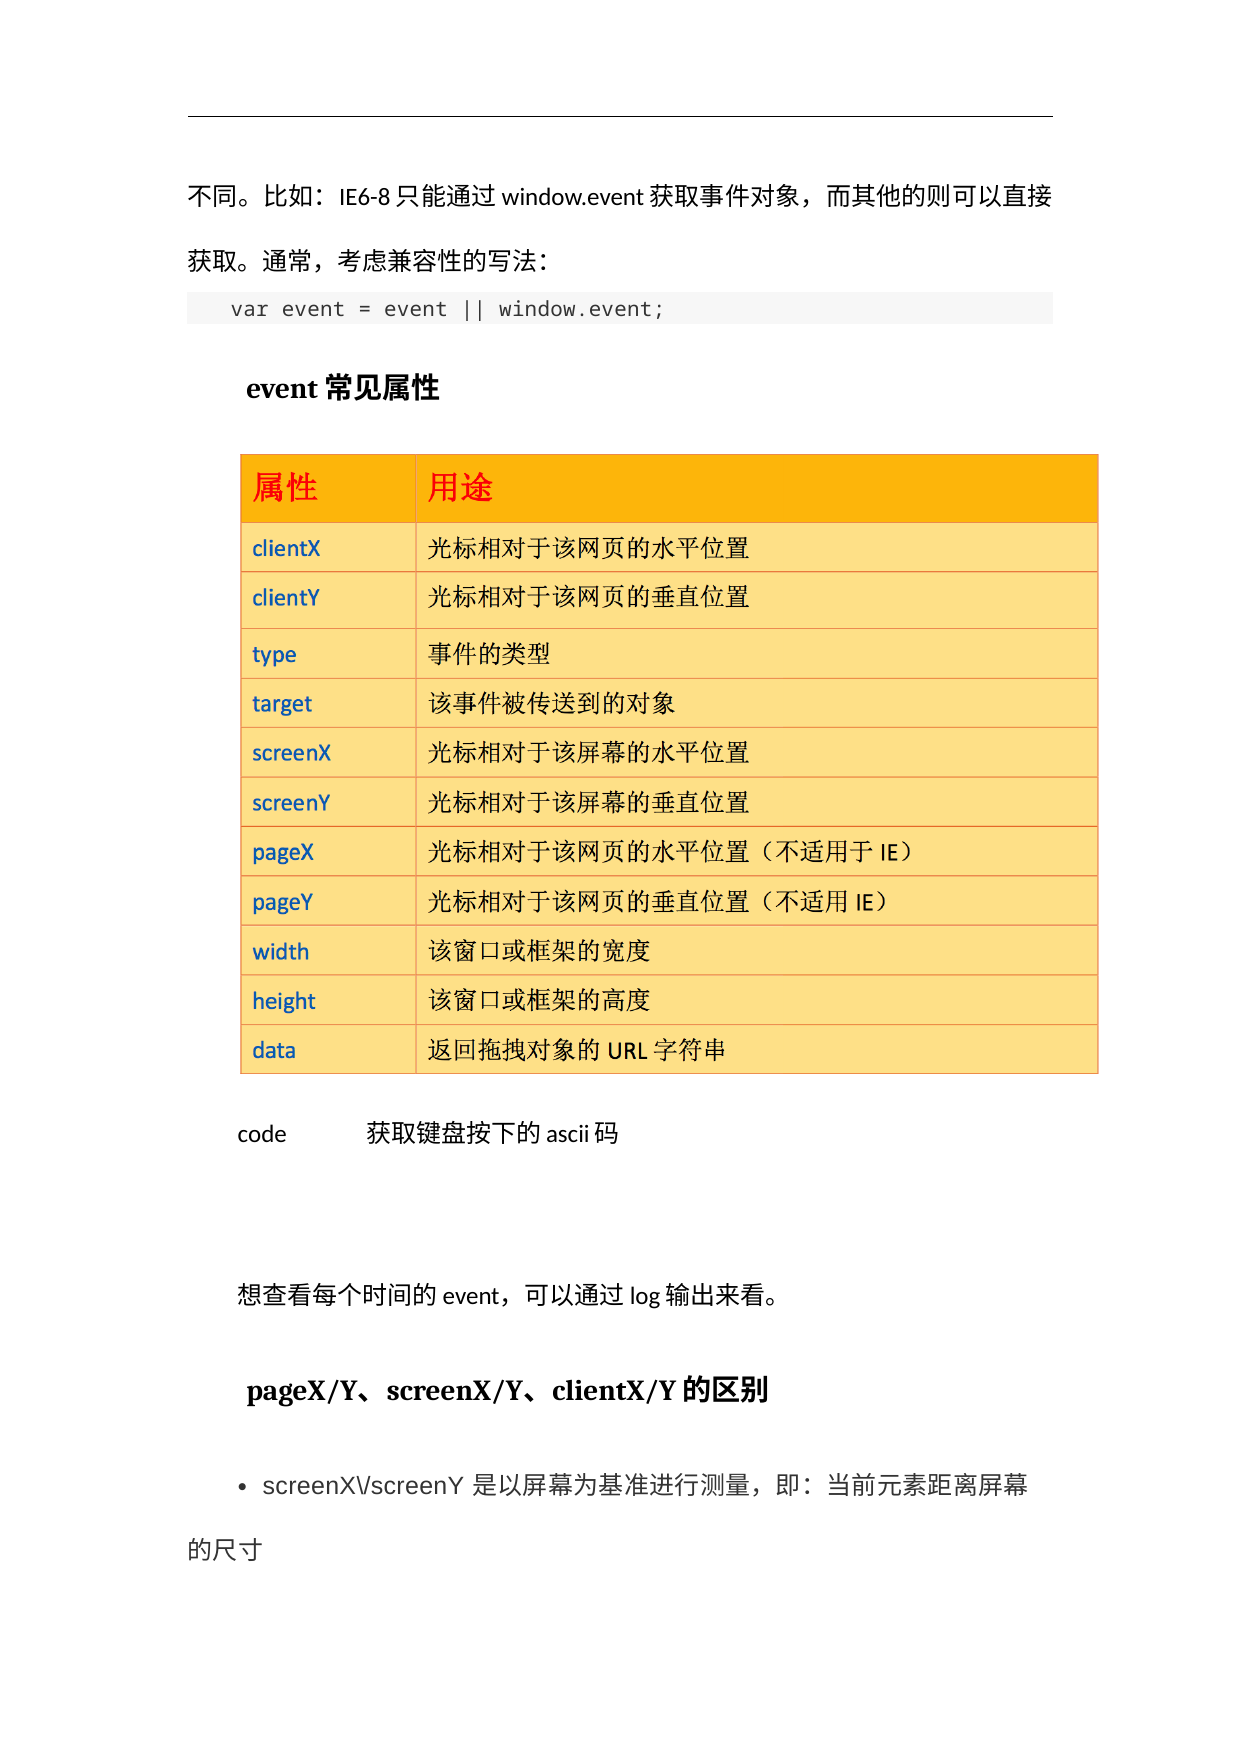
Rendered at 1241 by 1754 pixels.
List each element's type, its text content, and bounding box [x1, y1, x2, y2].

text var event = event || window.event; [187, 292, 1053, 324]
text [187, 162, 1053, 292]
picture [237, 448, 1103, 1078]
text code 获取键盘按下的ascii码 [187, 1099, 1053, 1164]
subtitle pageX/Y、screenX/Y、clientX/Y的区别 [187, 1356, 1053, 1421]
list screenX\/screenY 是以屏幕为基准进行测量，即：当前元素距离屏幕的尺寸 [187, 1451, 1053, 1581]
text 想查看每个时间的event，可以通过log输出来看。 [187, 1261, 1053, 1326]
subtitle event常见属性 [187, 354, 1053, 419]
